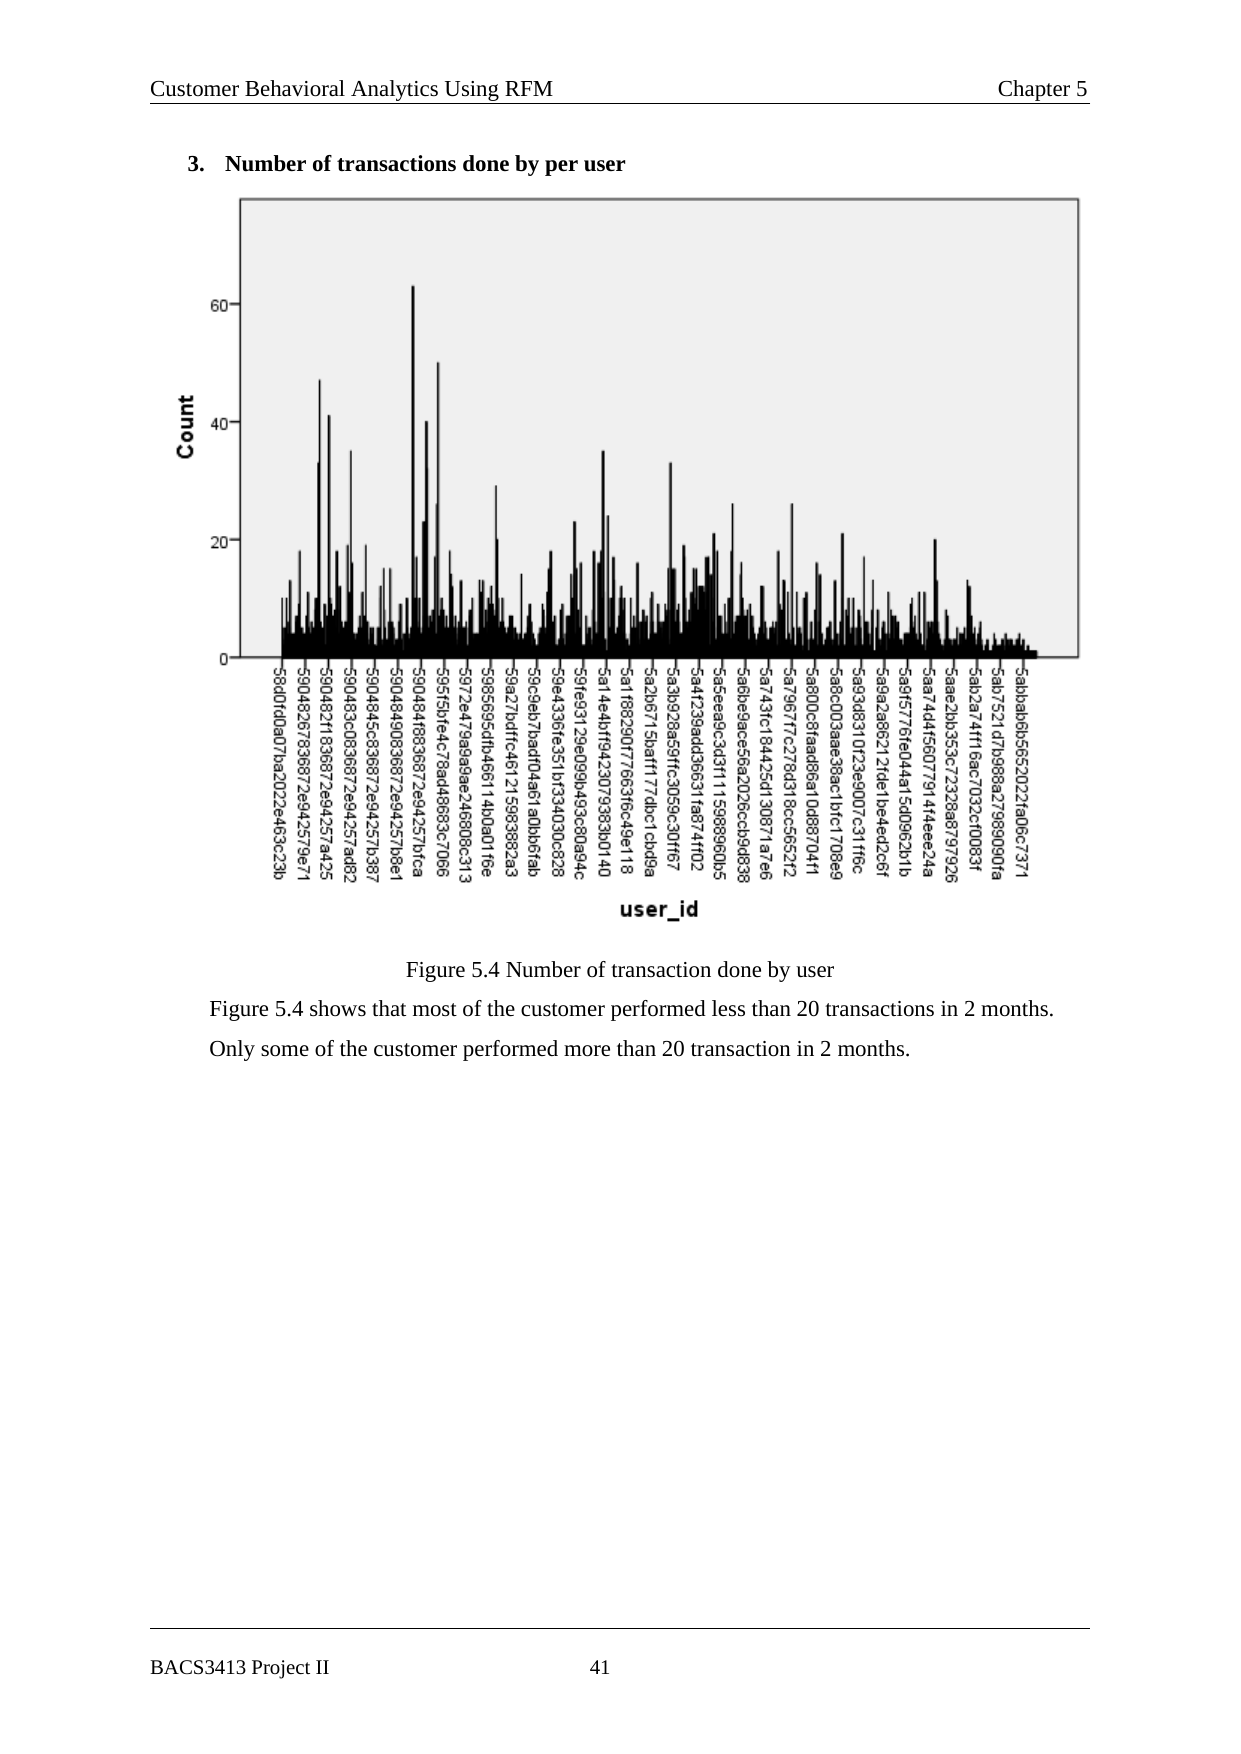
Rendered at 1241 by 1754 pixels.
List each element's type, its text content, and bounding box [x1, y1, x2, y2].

text Figure 5.4 shows that most of the customer performed less than 20 transactions in 2 months. Only some of the customer performed more than 20 transaction in 2 months. [209, 995, 1090, 1061]
picture [150, 189, 1091, 944]
text Figure 5.4 Number of transaction done by user [150, 956, 1090, 982]
list Number of transactions done by per user [187, 150, 1090, 176]
